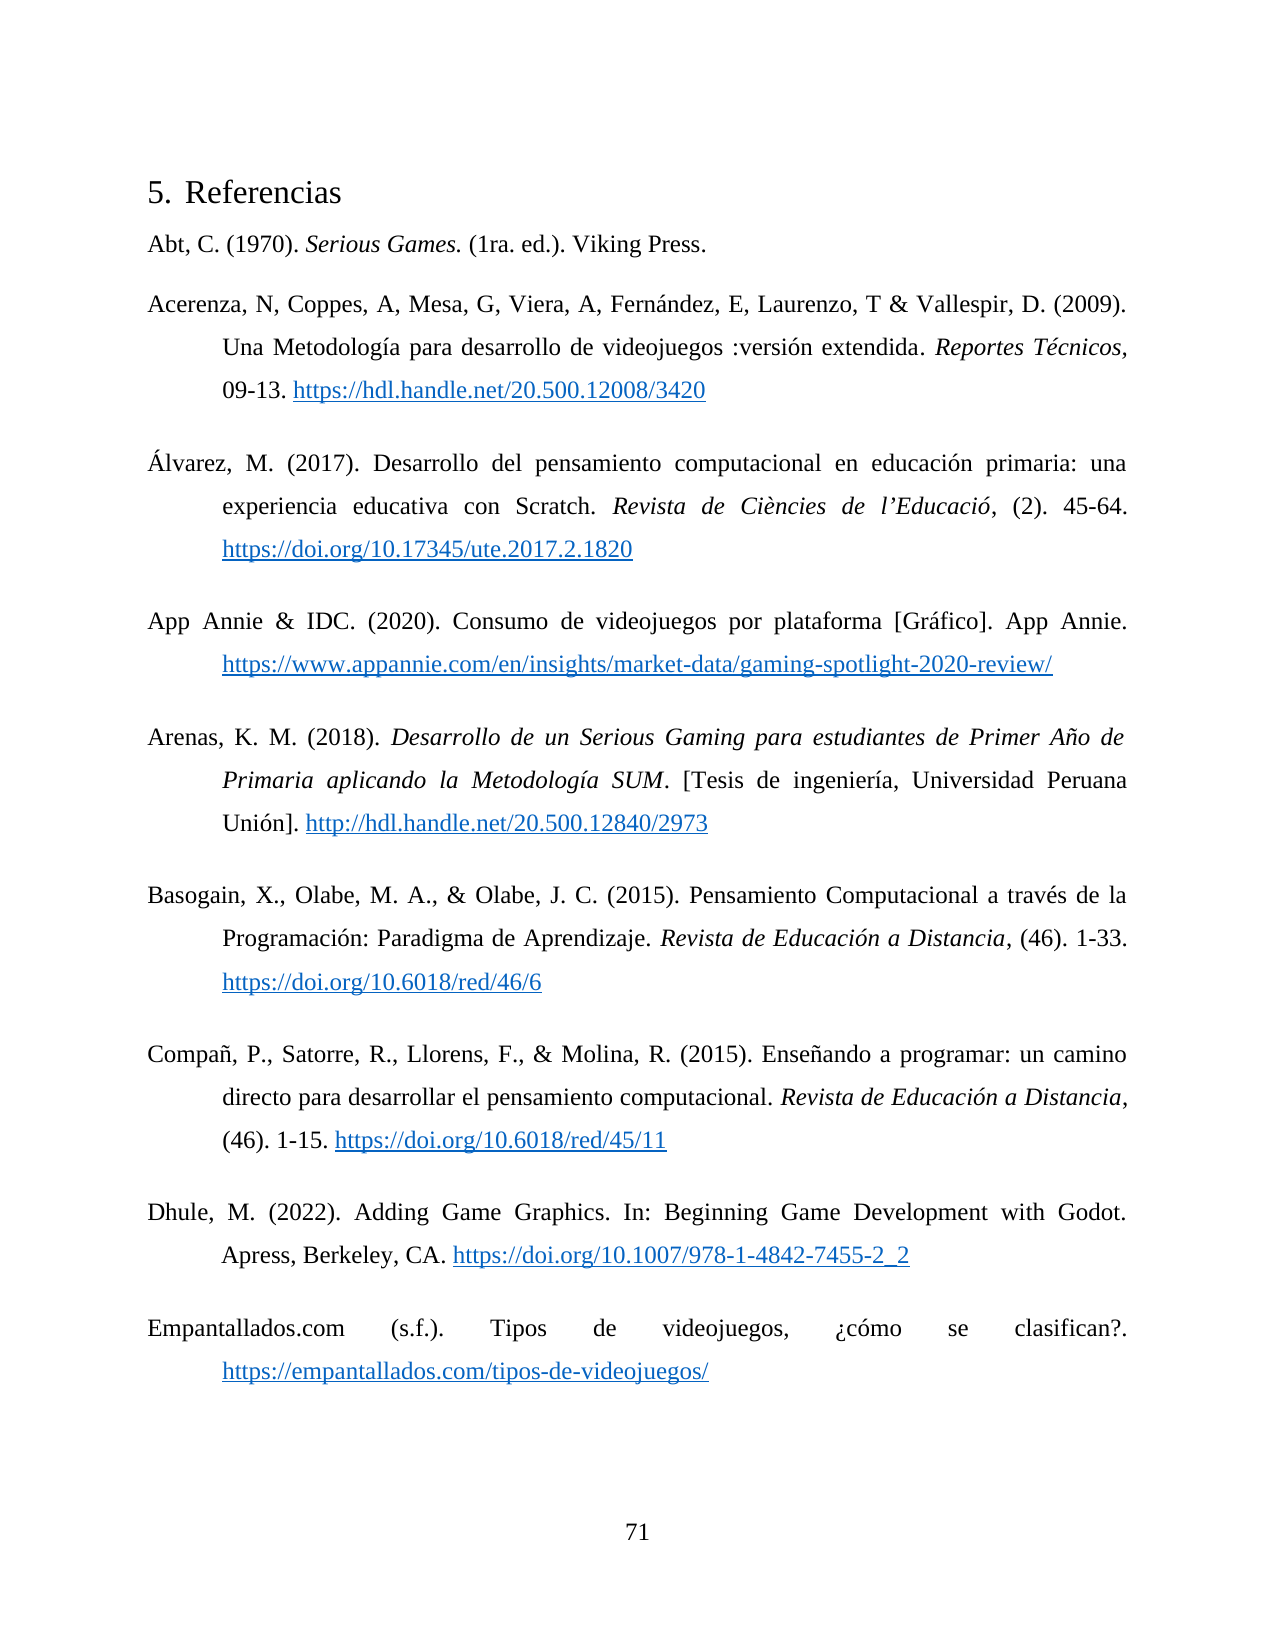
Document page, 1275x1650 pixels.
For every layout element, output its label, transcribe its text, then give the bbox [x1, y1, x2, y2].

text Compañ, P., Satorre, R., Llorens, F., & Molina, R. (2015). Enseñando a programar: un camino directo para desarrollar el pensamiento computacional. Revista de Educación a Distancia, (46). 1-15. https://doi.org/10.6018/red/45/11 [147, 1039, 1128, 1154]
text Acerenza, N, Coppes, A, Mesa, G, Viera, A, Fernández, E, Laurenzo, T & Vallespir, D. (2009). Una Metodología para desarrollo de videojuegos :versión extendida. Reportes Técnicos, 09-13. https://hdl.handle.net/20.500.12008/3420 [147, 289, 1128, 404]
text Basogain, X., Olabe, M. A., & Olabe, J. C. (2015). Pensamiento Computacional a través de la Programación: Paradigma de Aprendizaje. Revista de Educación a Distancia, (46). 1-33. https://doi.org/10.6018/red/46/6 [147, 880, 1128, 995]
text Dhule, M. (2022). Adding Game Graphics. In: Beginning Game Development with Godot. Apress, Berkeley, CA. https://doi.org/10.1007/978-1-4842-7455-2_2 [147, 1197, 1128, 1269]
text Empantallados.com (s.f.). Tipos de videojuegos, ¿cómo se clasifican?. https://empantallados.com/tipos-de-videojuegos/ [147, 1313, 1128, 1385]
text Abt, C. (1970). Serious Games. (1ra. ed.). Viking Press. [147, 229, 1128, 258]
text Arenas, K. M. (2018). Desarrollo de un Serious Gaming para estudiantes de Primer Año de Primaria aplicando la Metodología SUM. [Tesis de ingeniería, Universidad Peruana Unión]. http://hdl.handle.net/20.500.12840/2973 [147, 722, 1128, 837]
text App Annie & IDC. (2020). Consumo de videojuegos por plataforma [Gráfico]. App Annie. https://www.appannie.com/en/insights/market-data/gaming-spotlight-2020-review/ [147, 606, 1128, 678]
subtitle Referencias [147, 172, 1128, 210]
text Álvarez, M. (2017). Desarrollo del pensamiento computacional en educación primaria: una experiencia educativa con Scratch. Revista de Ciències de l’Educació, (2). 45-64. https://doi.org/10.17345/ute.2017.2.1820 [147, 448, 1128, 563]
